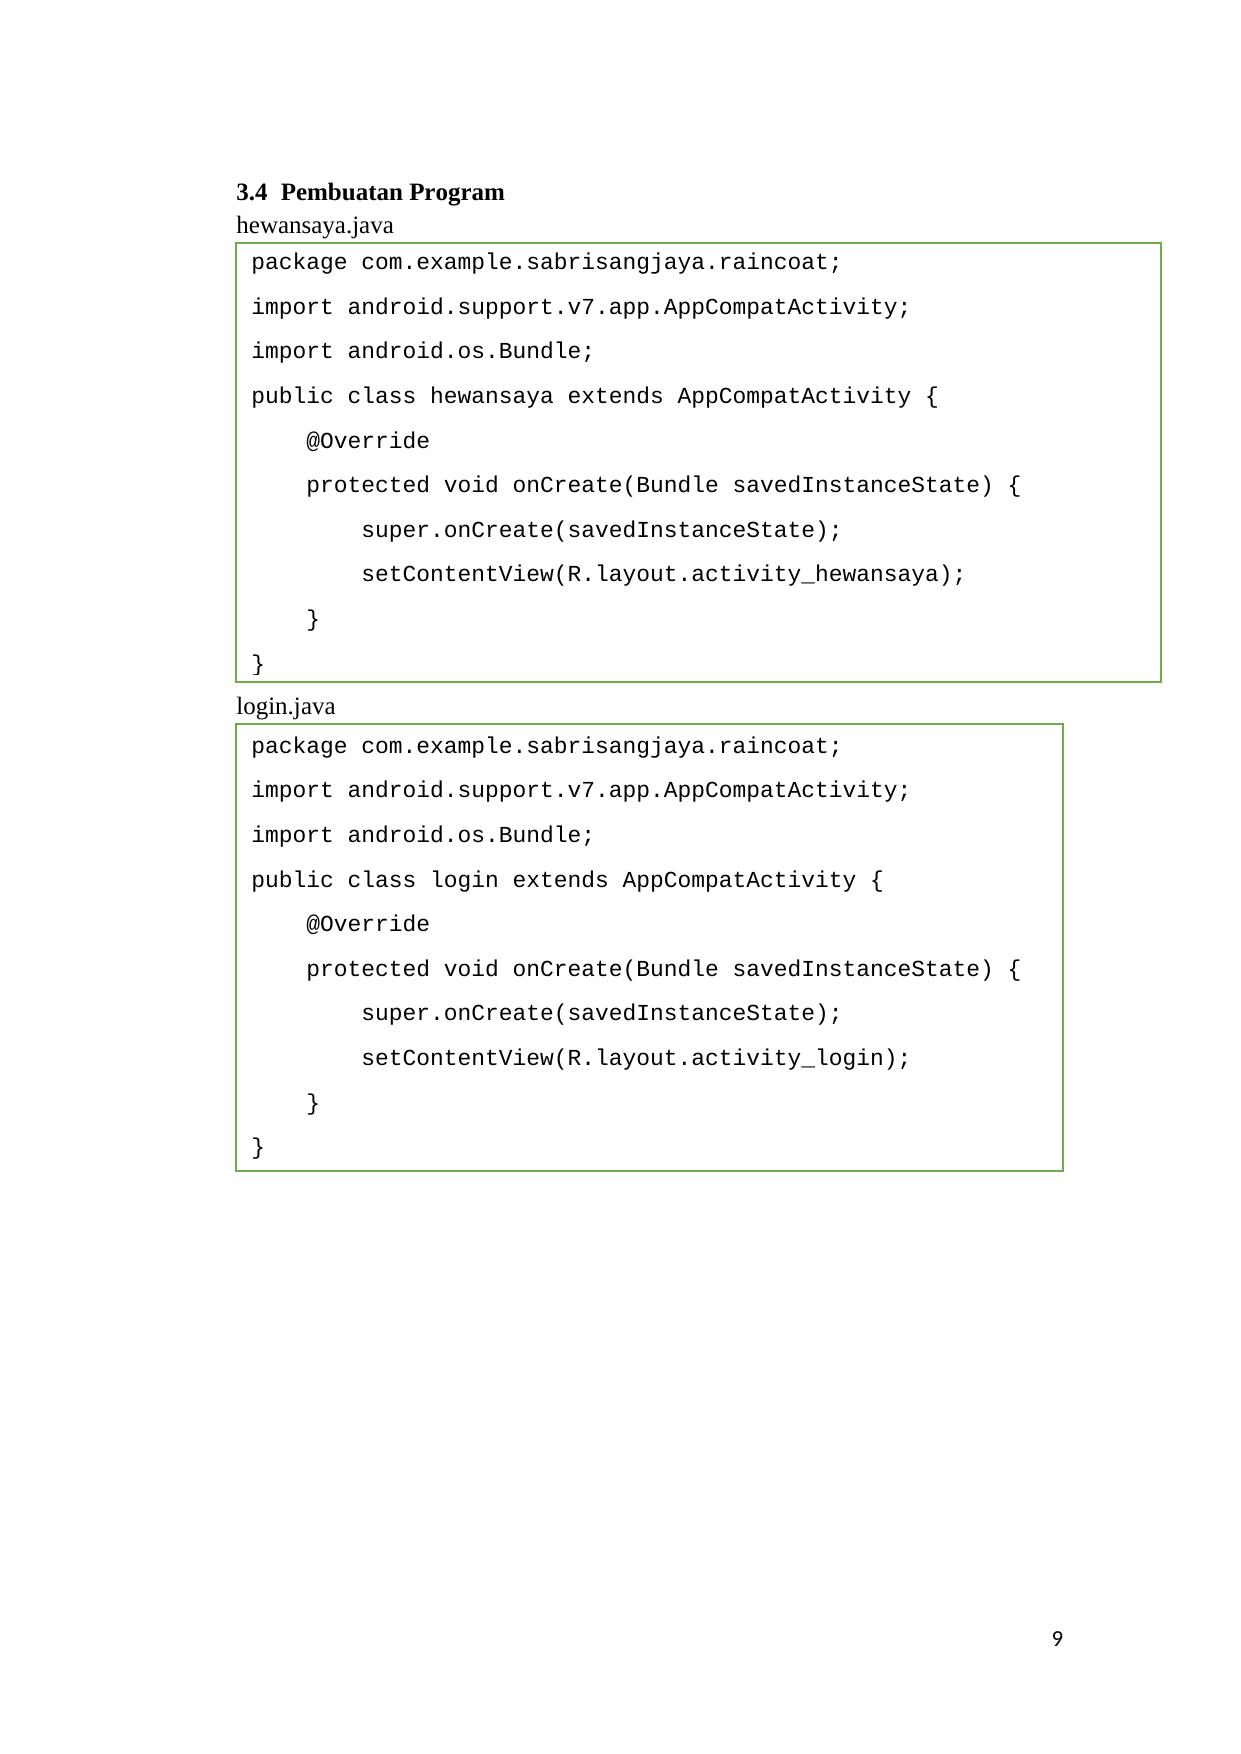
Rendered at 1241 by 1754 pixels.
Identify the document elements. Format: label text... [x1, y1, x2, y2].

text hewansaya.java [236, 210, 1063, 239]
list Pembuatan Program [236, 177, 1063, 206]
text login.java [236, 691, 1063, 720]
